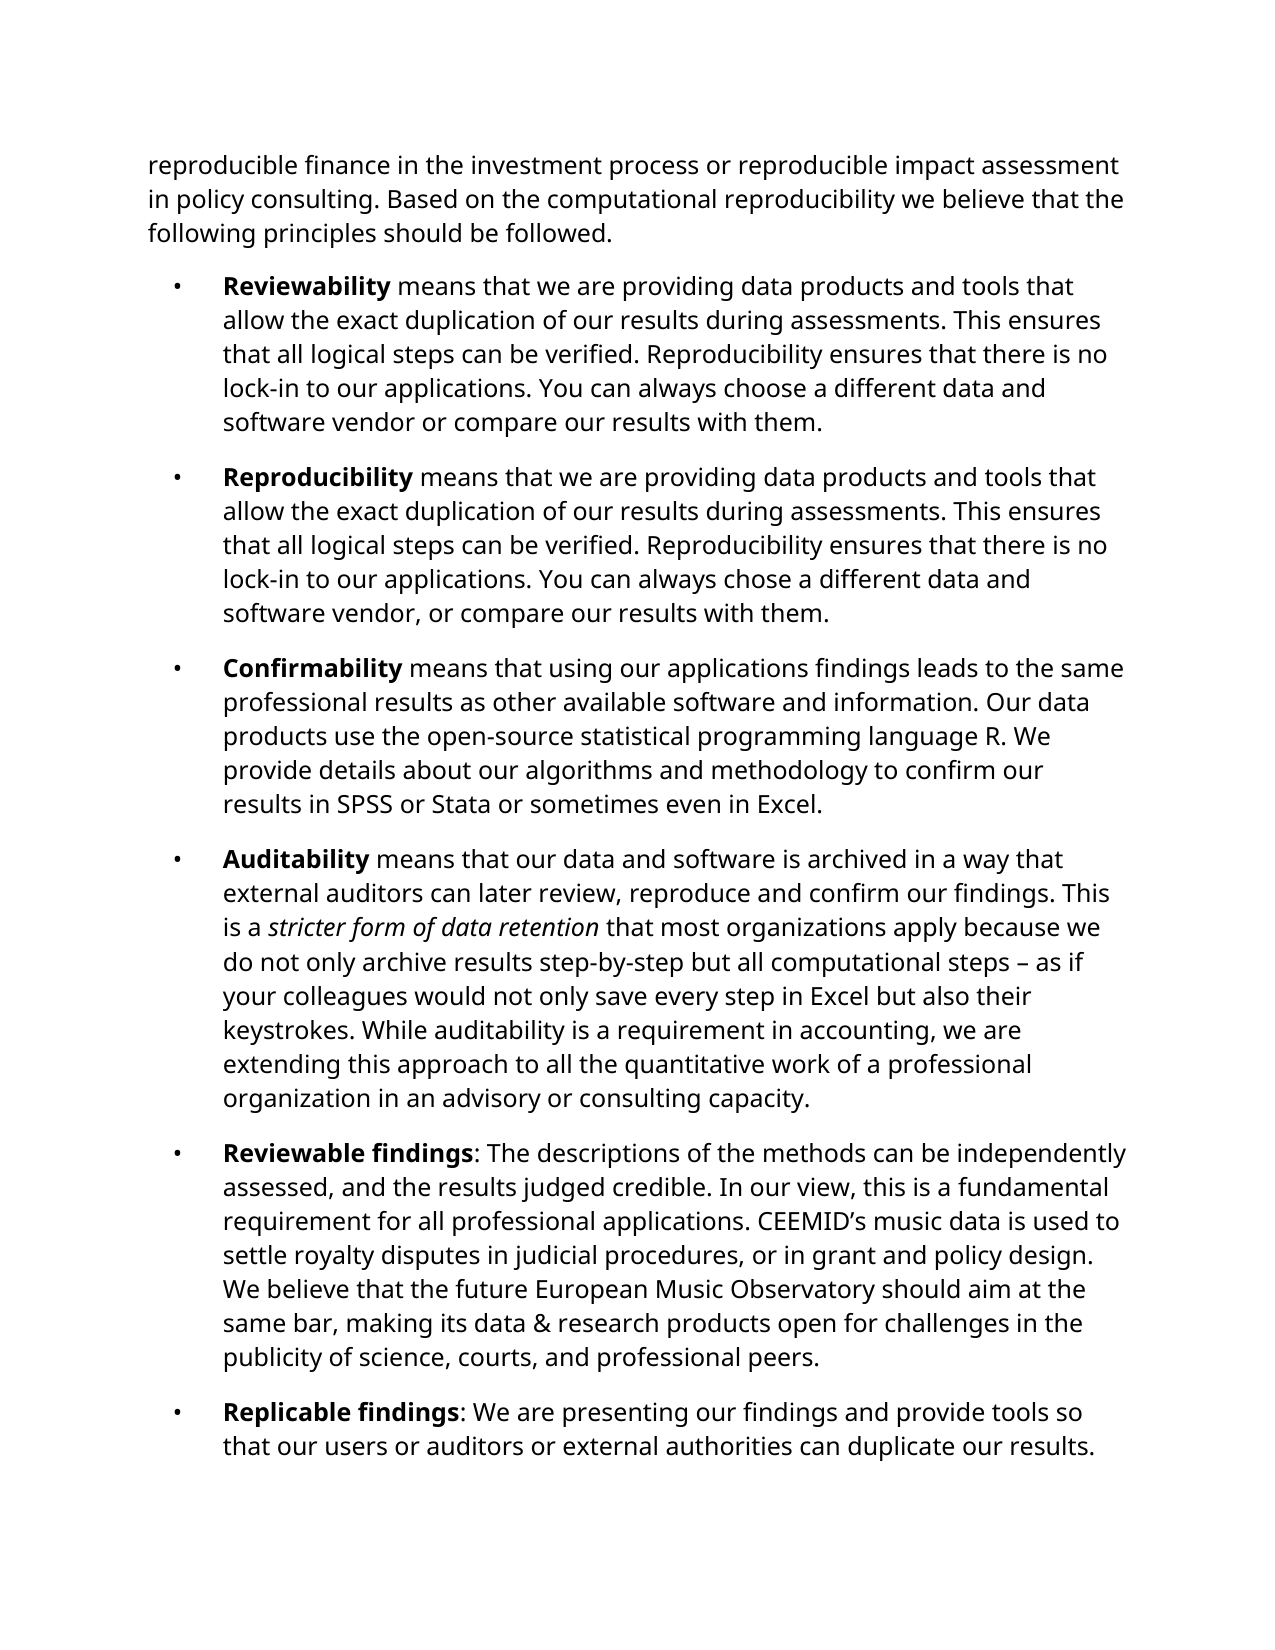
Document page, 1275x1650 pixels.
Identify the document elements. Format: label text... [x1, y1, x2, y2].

list Reviewable findings: The descriptions of the methods can be independently assessed, and the results judged credible. In our view, this is a fundamental requirement for all professional applications. CEEMID’s music data is used to settle royalty disputes in judicial procedures, or in grant and policy design. We believe that the future European Music Observatory should aim at the same bar, making its data & research products open for challenges in the publicity of science, courts, and professional peers. [173, 1135, 1127, 1374]
list Replicable findings: We are presenting our findings and provide tools so that our users or auditors or external authorities can duplicate our results. [173, 1394, 1127, 1463]
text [148, 148, 1127, 250]
list Reproducibility means that we are providing data products and tools that allow the exact duplication of our results during assessments. This ensures that all logical steps can be verified. Reproducibility ensures that there is no lock-in to our applications. You can always chose a different data and software vendor, or compare our results with them. [173, 460, 1127, 630]
list Reviewability means that we are providing data products and tools that allow the exact duplication of our results during assessments. This ensures that all logical steps can be verified. Reproducibility ensures that there is no lock-in to our applications. You can always choose a different data and software vendor or compare our results with them. [173, 268, 1127, 439]
list Auditability means that our data and software is archived in a way that external auditors can later review, reproduce and confirm our findings. This is a stricter form of data retention that most organizations apply because we do not only archive results step-by-step but all computational steps – as if your colleagues would not only save every step in Excel but also their keystrokes. While auditability is a requirement in accounting, we are extending this approach to all the quantitative work of a professional organization in an advisory or consulting capacity. [173, 842, 1127, 1114]
list Confirmability means that using our applications findings leads to the same professional results as other available software and information. Our data products use the open-source statistical programming language R. We provide details about our algorithms and methodology to confirm our results in SPSS or Stata or sometimes even in Excel. [173, 651, 1127, 821]
